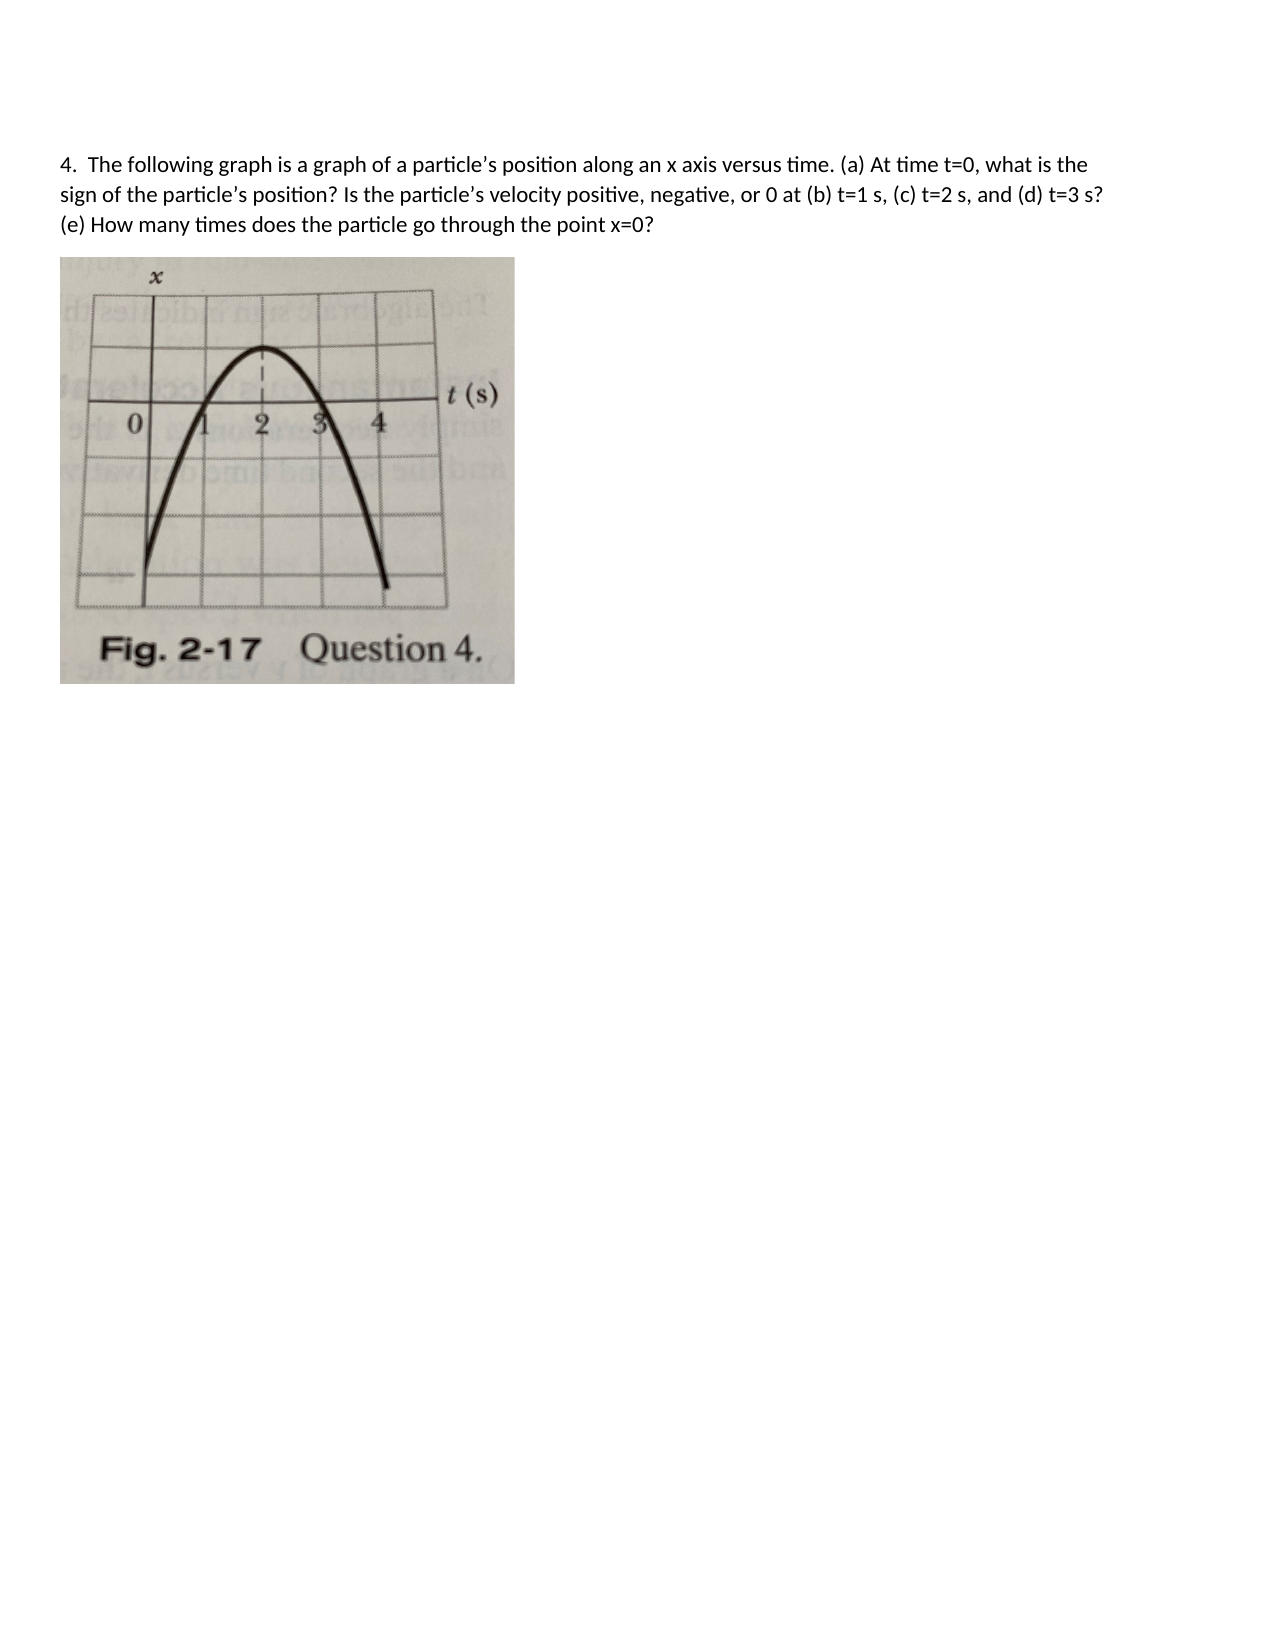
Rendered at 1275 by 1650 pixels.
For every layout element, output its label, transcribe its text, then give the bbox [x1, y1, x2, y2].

picture [60, 257, 515, 684]
text 4. The following graph is a graph of a particle’s position along an x axis versus time. (a) At time t=0, what is the sign of the particle’s position? Is the particle’s velocity positive, negative, or 0 at (b) t=1 s, (c) t=2 s, and (d) t=3 s? (e) How many times does the particle go through the point x=0? [60, 150, 1125, 238]
